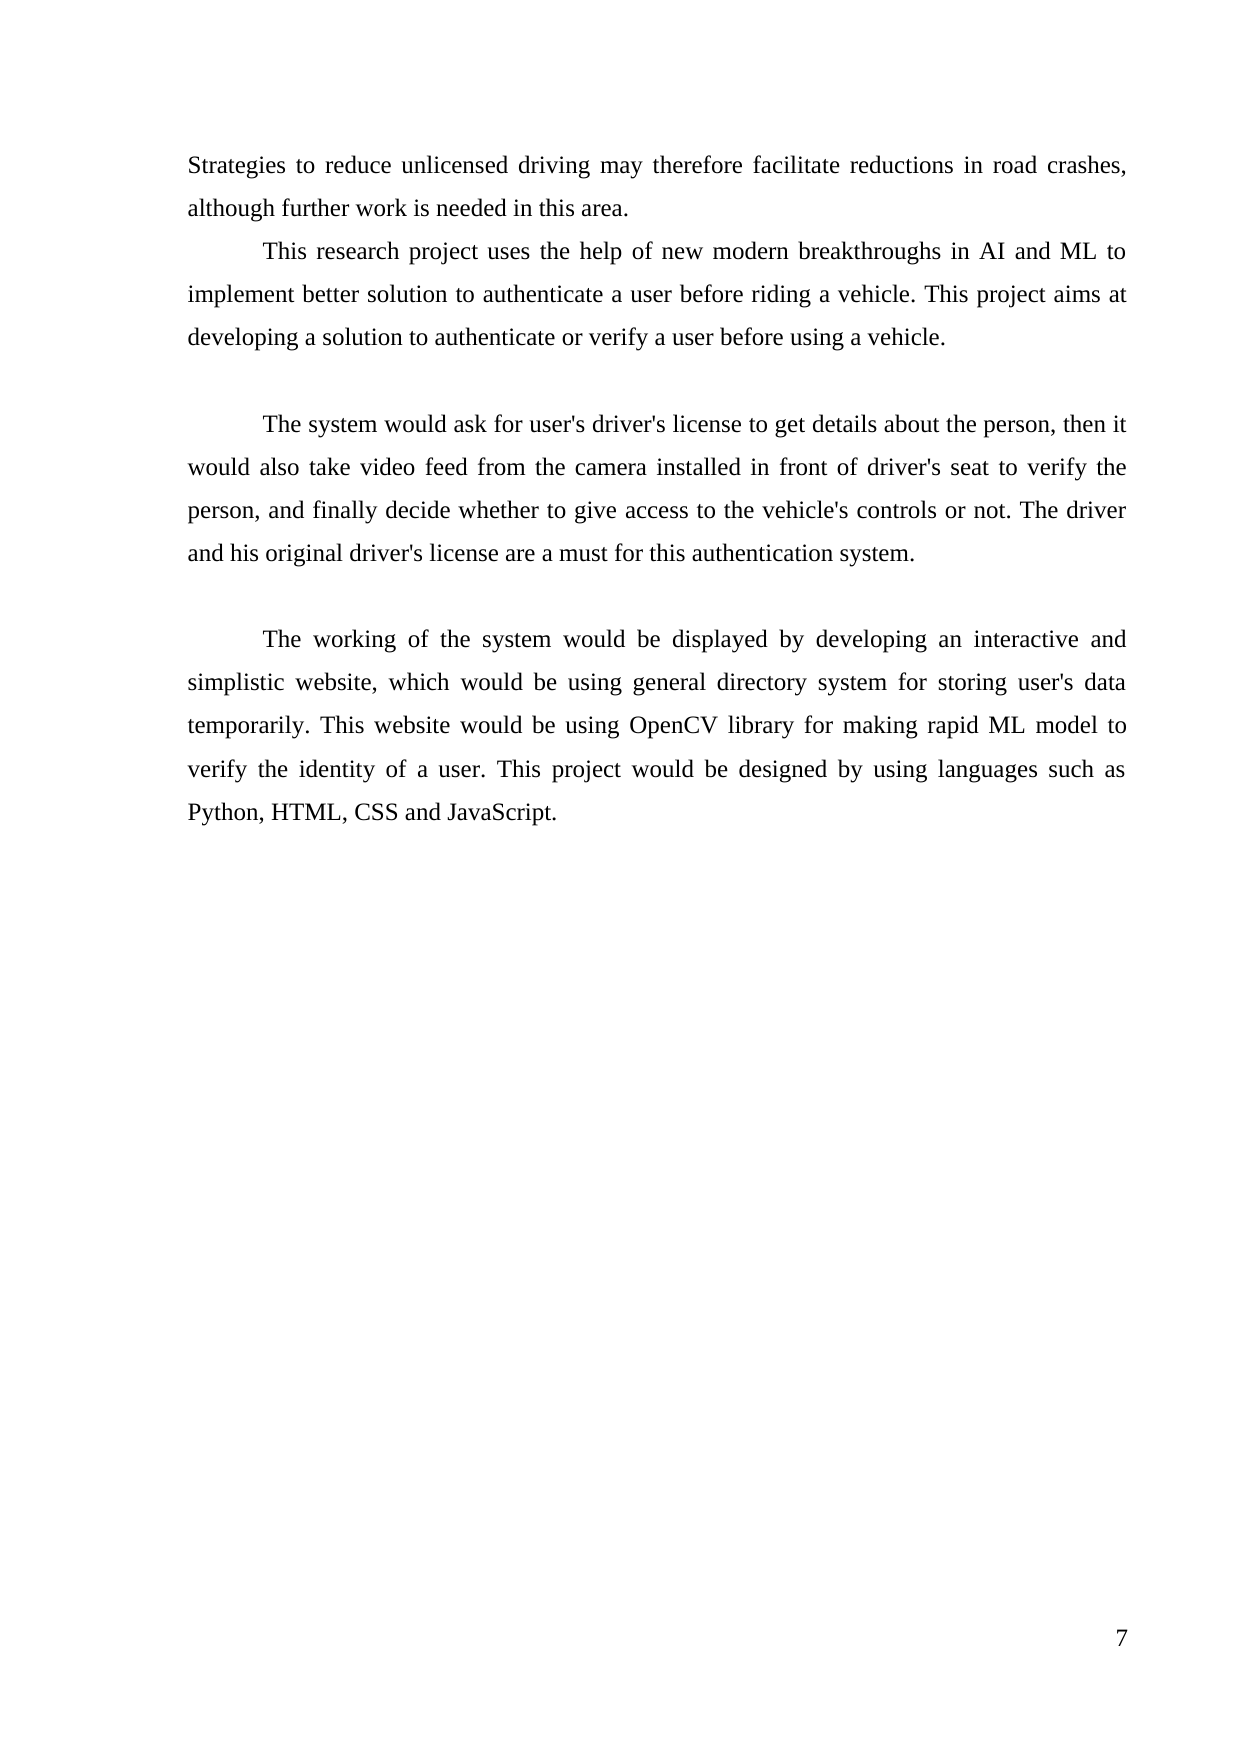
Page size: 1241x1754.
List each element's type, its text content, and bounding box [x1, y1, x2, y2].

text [187, 150, 1128, 222]
text This research project uses the help of new modern breakthroughs in AI and ML to implement better solution to authenticate a user before riding a vehicle. This project aims at developing a solution to authenticate or verify a user before using a vehicle. [187, 236, 1128, 351]
text The system would ask for user's driver's license to get details about the person, then it would also take video feed from the camera installed in front of driver's seat to verify the person, and finally decide whether to give access to the vehicle's controls or not. The driver and his original driver's license are a must for this authentication system. [187, 409, 1128, 567]
text The working of the system would be displayed by developing an interactive and simplistic website, which would be using general directory system for storing user's data temporarily. This website would be using OpenCV library for making rapid ML model to verify the identity of a user. This project would be designed by using languages such as Python, HTML, CSS and JavaScript. [187, 624, 1128, 826]
